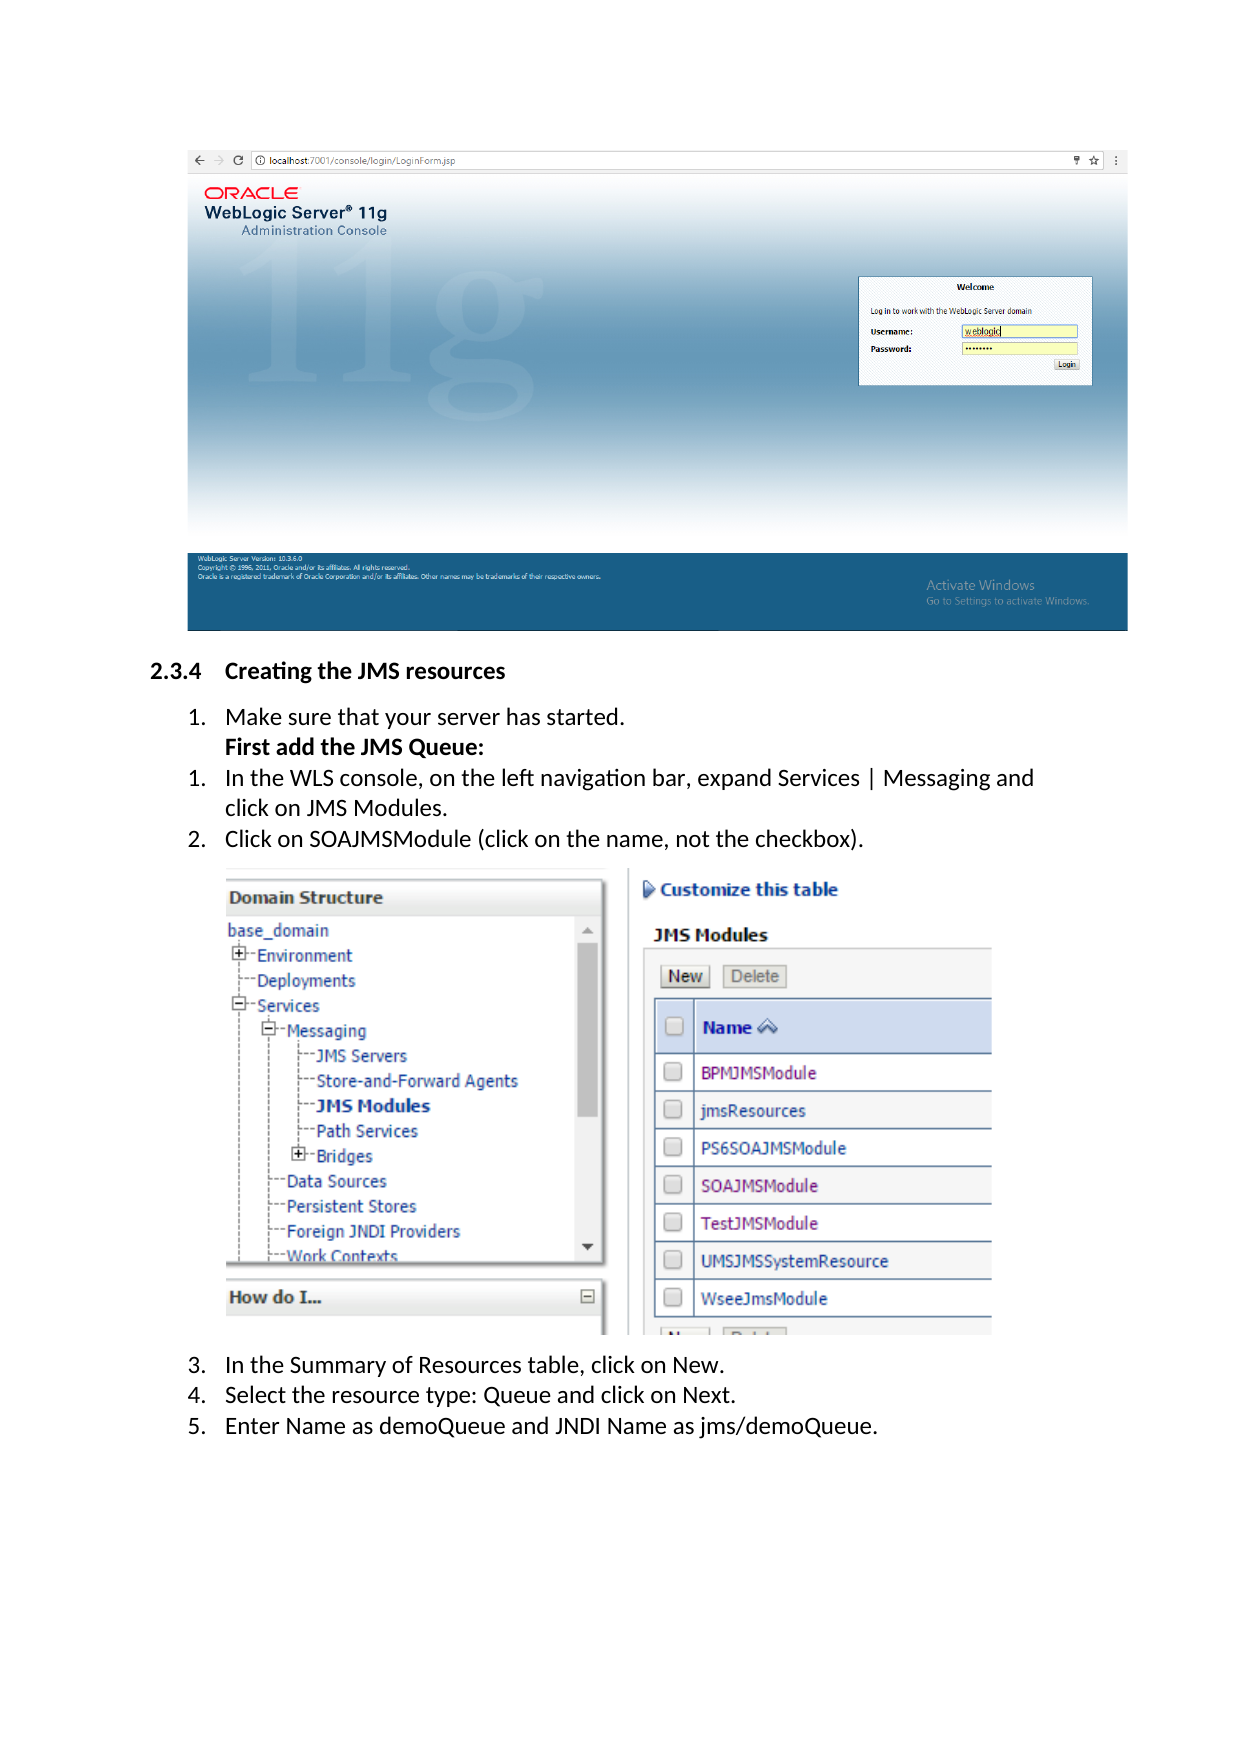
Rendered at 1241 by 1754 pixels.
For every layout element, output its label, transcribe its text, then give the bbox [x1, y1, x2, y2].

subtitle Creating the JMS resources [150, 655, 1090, 686]
list In the WLS console, on the left navigation bar, expand Services | Messaging and click on JMS Modules. [187, 762, 1068, 823]
list In the Summary of Resources table, click on New. [187, 1349, 1068, 1380]
list First add the JMS Queue: [225, 731, 1068, 762]
list Select the resource type: Queue and click on Next. [187, 1380, 1068, 1410]
picture [187, 150, 1128, 631]
list Enter Name as demoQueue and JNDI Name as jms/demoQueue. [187, 1410, 1068, 1441]
picture [226, 868, 992, 1335]
list Click on SOAJMSModule (click on the name, not the checkbox). [187, 823, 1068, 853]
list Make sure that your server has started. [187, 701, 1068, 731]
